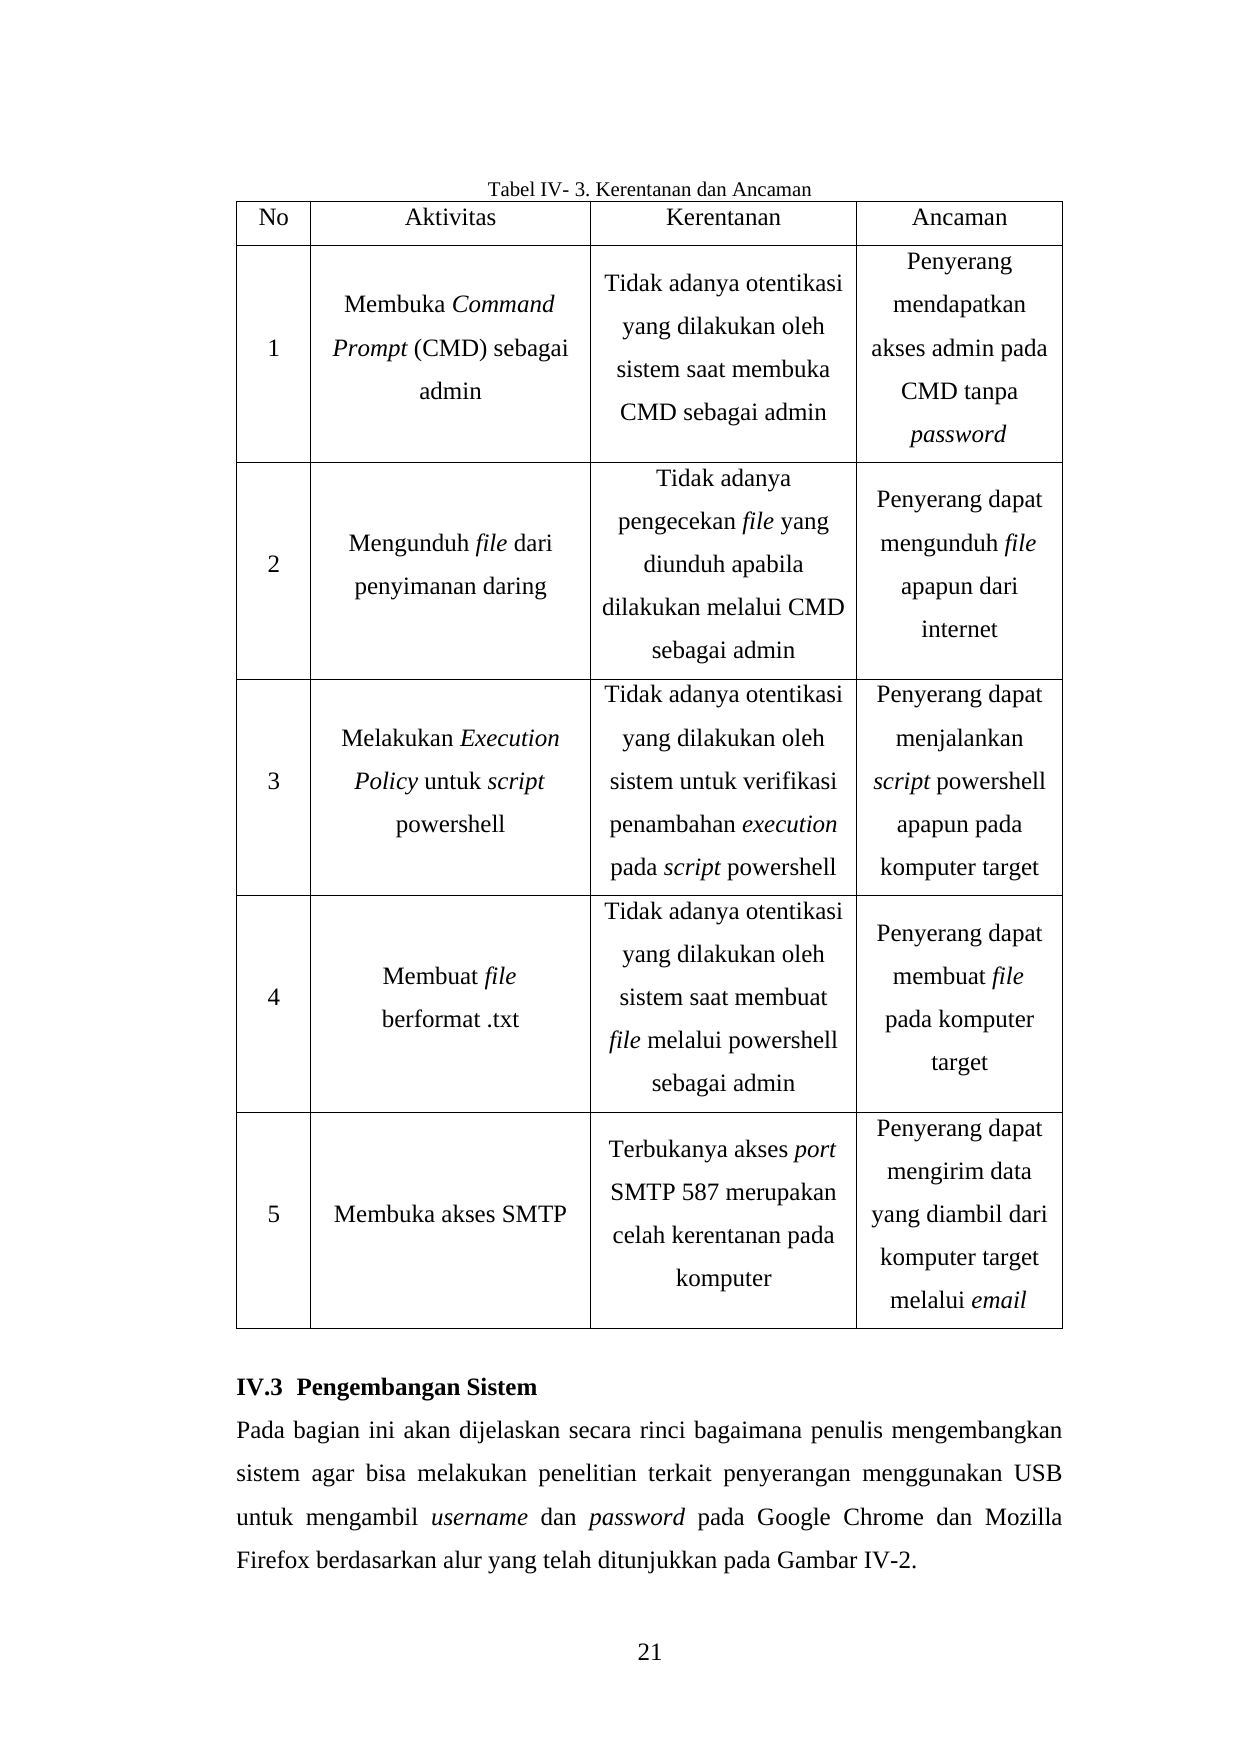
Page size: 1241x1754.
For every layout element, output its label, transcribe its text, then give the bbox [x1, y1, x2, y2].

table_cell Penyerang dapat membuat file pada komputer target [857, 896, 1062, 1112]
table_cell Membuka akses SMTP [311, 1113, 590, 1328]
table_cell Tidak adanya pengecekan file yang diunduh apabila dilakukan melalui CMD sebagai admin [591, 463, 856, 678]
table_header No [237, 202, 310, 245]
table_cell 4 [237, 896, 310, 1112]
table_cell 3 [237, 680, 310, 895]
table_cell Terbukanya akses port SMTP 587 merupakan celah kerentanan pada komputer [591, 1113, 856, 1328]
table_cell 5 [237, 1113, 310, 1328]
table_cell Mengunduh file dari penyimanan daring [311, 463, 590, 678]
text Tabel IV- 3. Kerentanan dan Ancaman [236, 177, 1063, 201]
table_header Ancaman [857, 202, 1062, 245]
table_header Aktivitas [311, 202, 590, 245]
table_cell Penyerang mendapatkan akses admin pada CMD tanpa password [857, 246, 1062, 462]
table_cell Membuat file berformat .txt [311, 896, 590, 1112]
table_cell Penyerang dapat mengirim data yang diambil dari komputer target melalui email [857, 1113, 1062, 1328]
table_cell Penyerang dapat menjalankan script powershell apapun pada komputer target [857, 680, 1062, 895]
table_header Kerentanan [591, 202, 856, 245]
table_cell Penyerang dapat mengunduh file apapun dari internet [857, 463, 1062, 678]
table_cell Tidak adanya otentikasi yang dilakukan oleh sistem untuk verifikasi penambahan execution pada script powershell [591, 680, 856, 895]
table_cell 1 [237, 246, 310, 462]
table_cell Tidak adanya otentikasi yang dilakukan oleh sistem saat membuka CMD sebagai admin [591, 246, 856, 462]
table_cell 2 [237, 463, 310, 678]
text Pada bagian ini akan dijelaskan secara rinci bagaimana penulis mengembangkan sistem agar bisa melakukan penelitian terkait penyerangan menggunakan USB untuk mengambil username dan password pada Google Chrome dan Mozilla Firefox berdasarkan alur yang telah ditunjukkan pada Gambar IV-2. [236, 1415, 1063, 1573]
table_cell Tidak adanya otentikasi yang dilakukan oleh sistem saat membuat file melalui powershell sebagai admin [591, 896, 856, 1112]
table_cell Membuka Command Prompt (CMD) sebagai admin [311, 246, 590, 462]
subtitle Pengembangan Sistem [236, 1372, 1063, 1401]
table_cell Melakukan Execution Policy untuk script powershell [311, 680, 590, 895]
